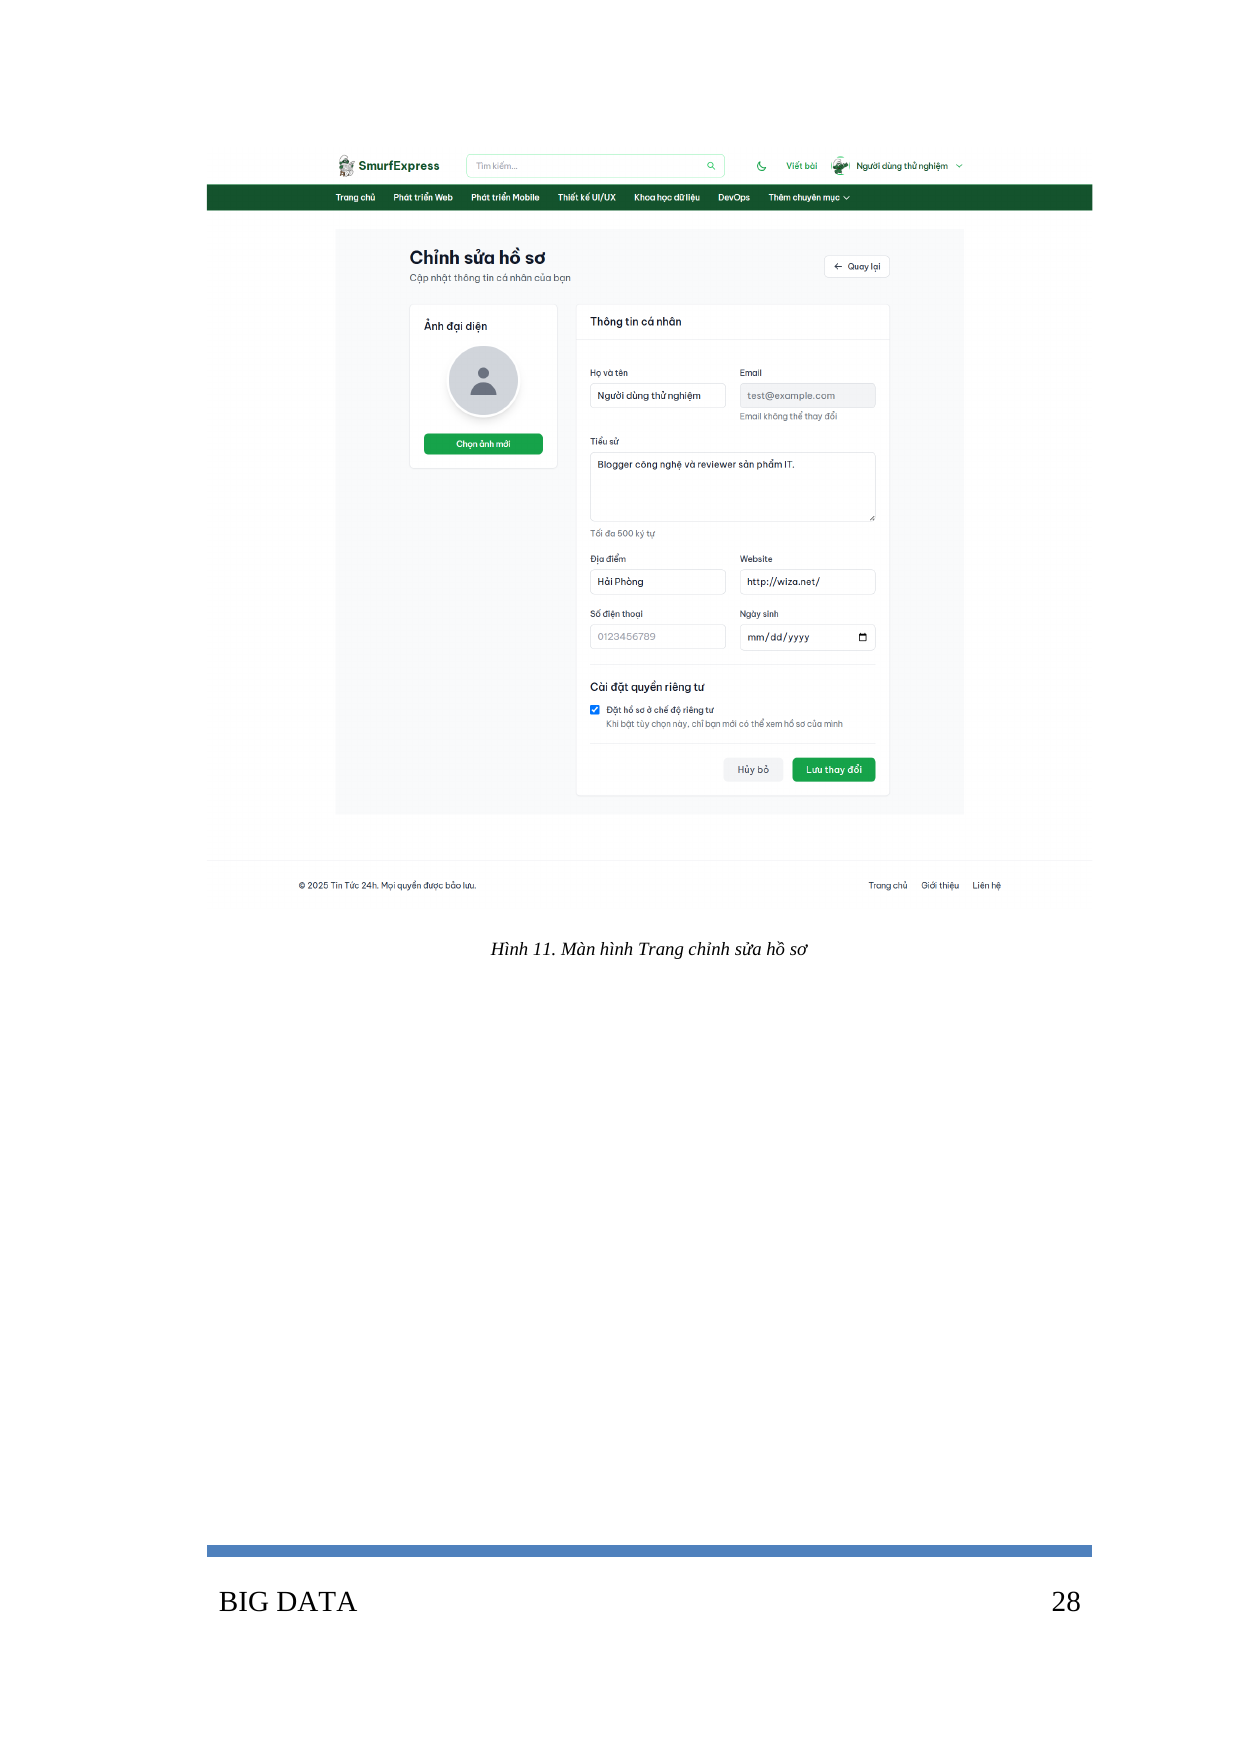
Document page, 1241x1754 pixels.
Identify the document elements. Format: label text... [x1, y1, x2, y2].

text Hình 11. Màn hình Trang chỉnh sửa hồ sơ [207, 938, 1092, 960]
picture [206, 147, 1093, 909]
